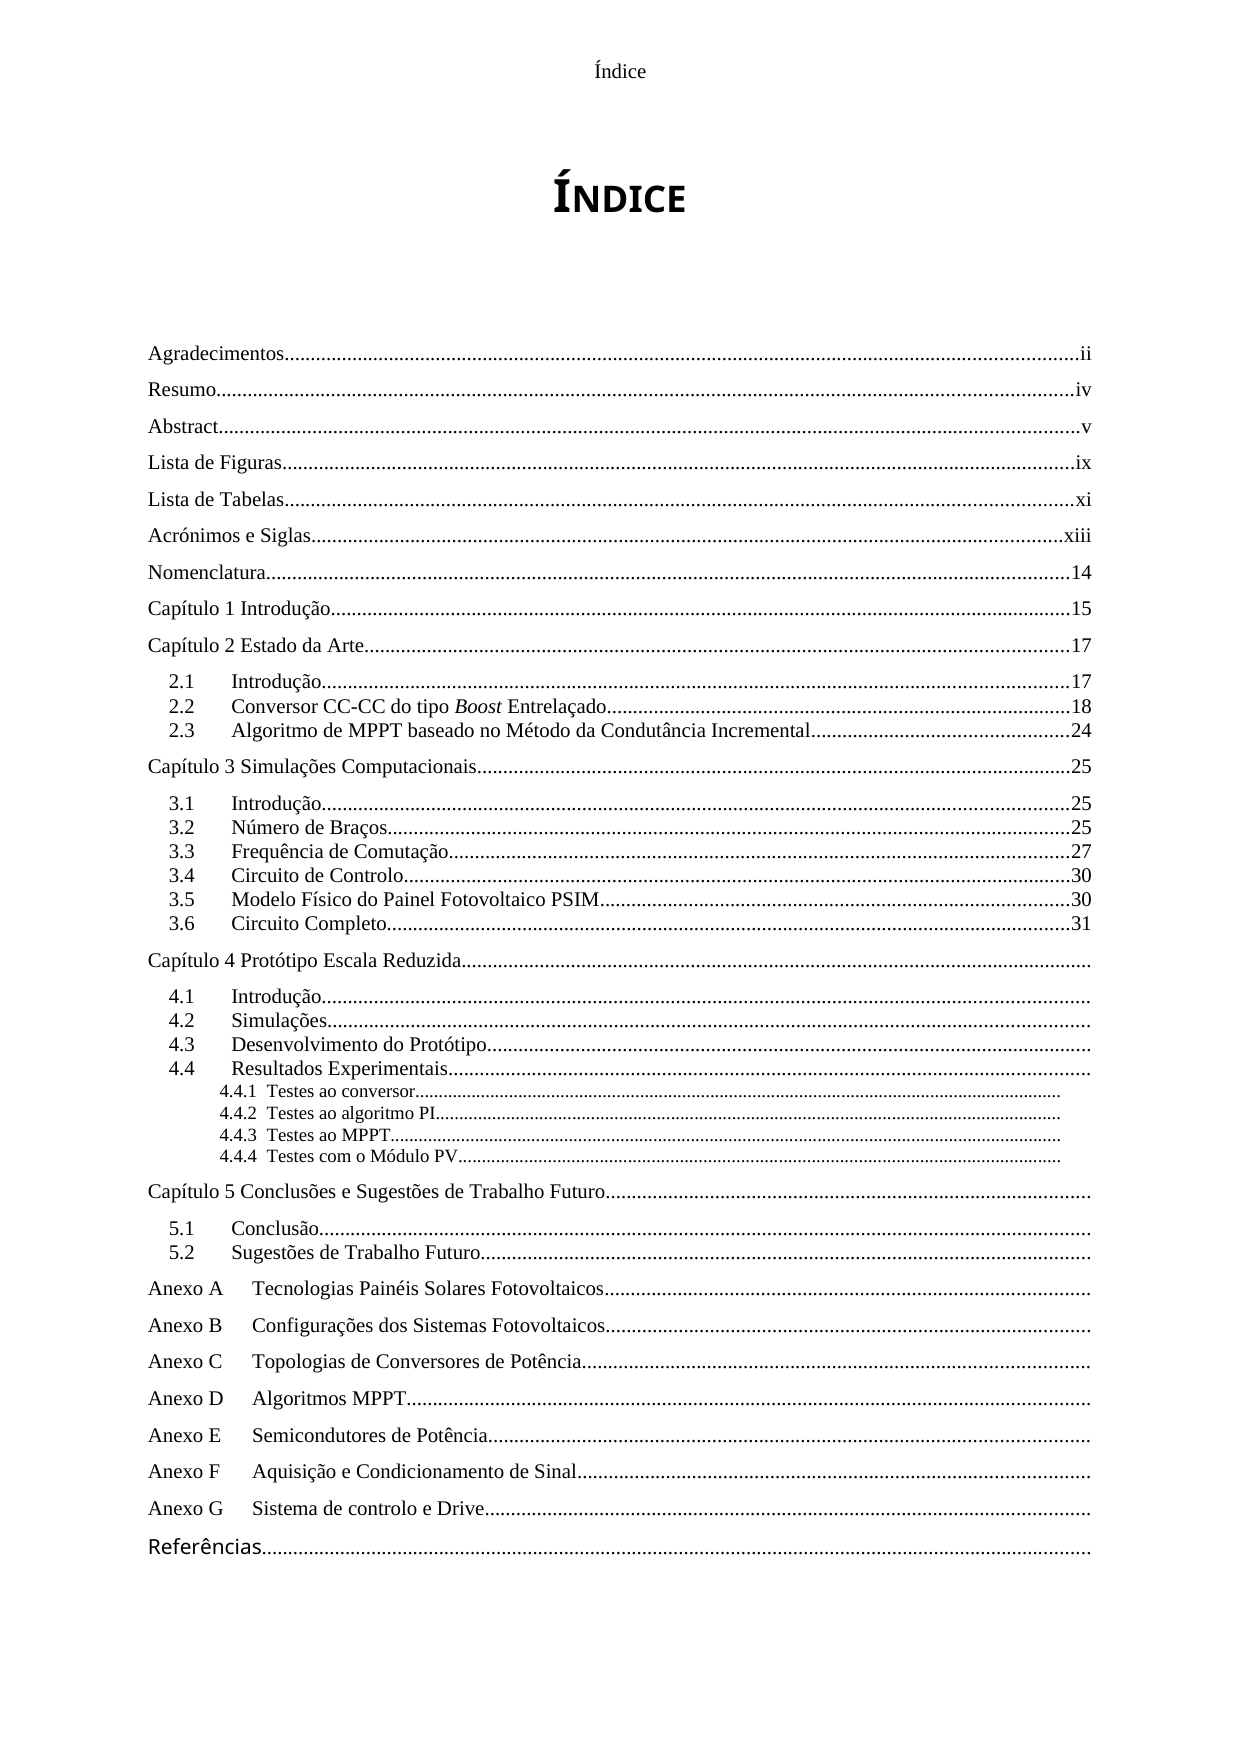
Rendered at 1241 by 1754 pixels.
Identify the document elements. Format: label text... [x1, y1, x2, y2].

text 3.2 Número de Braços 25 [168, 815, 1092, 839]
text Capítulo 1 Introdução 15 [148, 596, 1092, 620]
text Anexo D Algoritmos MPPT [148, 1386, 1092, 1410]
text 4.4.3 Testes ao MPPT [189, 1123, 1092, 1145]
text 2.2 Conversor CC-CC do tipo Boost Entrelaçado 18 [168, 693, 1092, 718]
text 3.6 Circuito Completo 31 [168, 911, 1092, 935]
text 5.1 Conclusão [168, 1216, 1092, 1240]
text Lista de Tabelas xi [148, 487, 1092, 511]
text Acrónimos e Siglas xiii [148, 523, 1092, 547]
text Capítulo 5 Conclusões e Sugestões de Trabalho Futuro [148, 1179, 1092, 1203]
text Agradecimentos ii [148, 340, 1092, 364]
text Capítulo 2 Estado da Arte 17 [148, 633, 1092, 657]
text Índice [148, 163, 1092, 226]
text 3.4 Circuito de Controlo 30 [168, 863, 1092, 887]
text Capítulo 4 Protótipo Escala Reduzida [148, 948, 1092, 972]
text 3.5 Modelo Físico do Painel Fotovoltaico PSIM 30 [168, 887, 1092, 911]
text 3.3 Frequência de Comutação 27 [168, 839, 1092, 863]
text 4.1 Introdução [168, 984, 1092, 1008]
text Resumo iv [148, 377, 1092, 401]
text 4.4 Resultados Experimentais [168, 1056, 1092, 1080]
text 3.1 Introdução 25 [168, 791, 1092, 815]
text 2.1 Introdução 17 [168, 669, 1092, 693]
text 4.4.4 Testes com o Módulo PV [189, 1145, 1092, 1167]
text Abstract v [148, 413, 1092, 438]
text 4.4.1 Testes ao conversor [189, 1080, 1092, 1102]
text 4.2 Simulações [168, 1008, 1092, 1032]
text Nomenclatura 14 [148, 560, 1092, 584]
text 5.2 Sugestões de Trabalho Futuro [168, 1240, 1092, 1264]
text Anexo C Topologias de Conversores de Potência [148, 1349, 1092, 1373]
text 2.3 Algoritmo de MPPT baseado no Método da Condutância Incremental 24 [168, 718, 1092, 742]
text 4.4.2 Testes ao algoritmo PI [189, 1102, 1092, 1123]
text Capítulo 3 Simulações Computacionais 25 [148, 754, 1092, 778]
text Anexo B Configurações dos Sistemas Fotovoltaicos [148, 1313, 1092, 1337]
text Anexo A Tecnologias Painéis Solares Fotovoltaicos [148, 1276, 1092, 1300]
text Anexo E Semicondutores de Potência [148, 1423, 1092, 1447]
text 4.3 Desenvolvimento do Protótipo [168, 1032, 1092, 1056]
text Lista de Figuras ix [148, 450, 1092, 474]
text Referências [148, 1532, 1092, 1561]
text Anexo F Aquisição e Condicionamento de Sinal [148, 1459, 1092, 1483]
text Anexo G Sistema de controlo e Drive [148, 1496, 1092, 1520]
